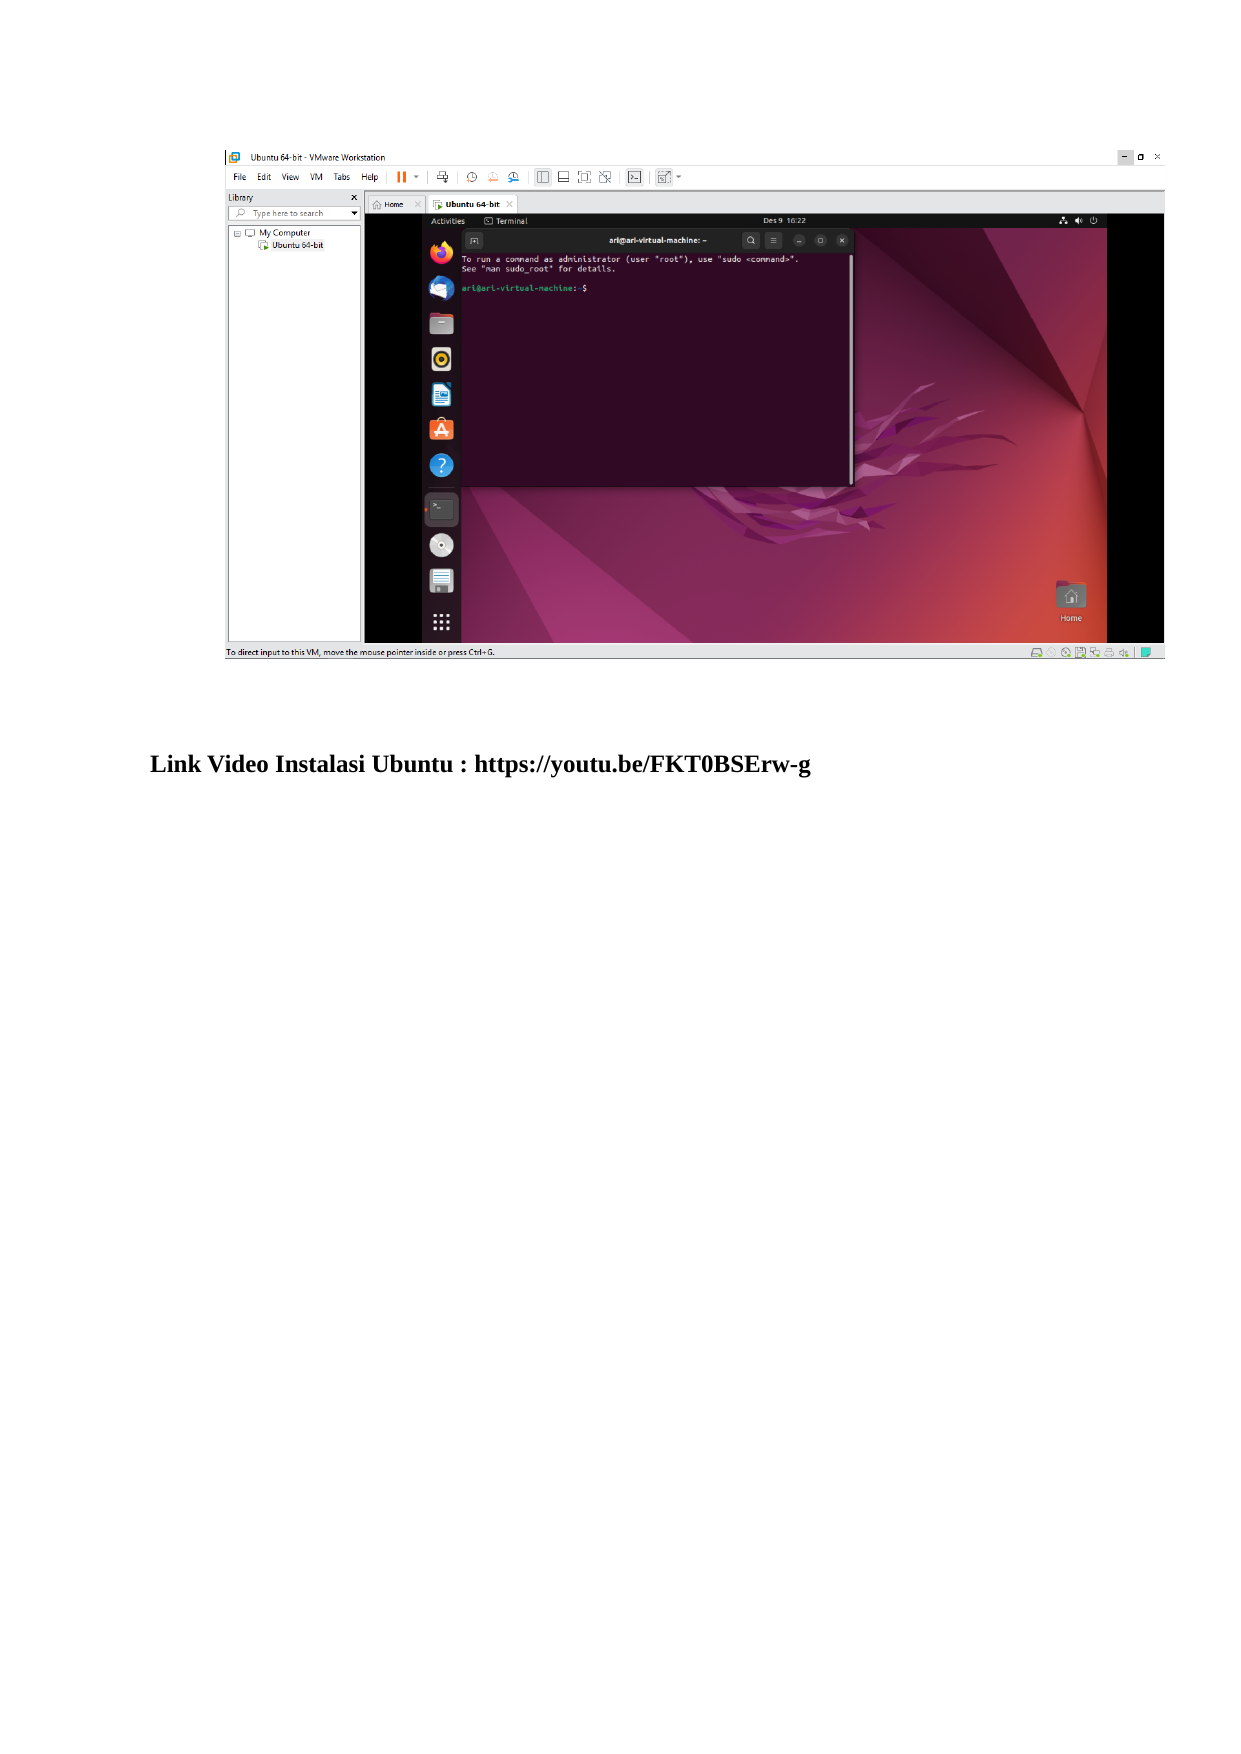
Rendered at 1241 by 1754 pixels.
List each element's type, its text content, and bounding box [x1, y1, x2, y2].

picture [225, 150, 1166, 659]
text Link Video Instalasi Ubuntu : https://youtu.be/FKT0BSErw-g [150, 749, 1090, 778]
